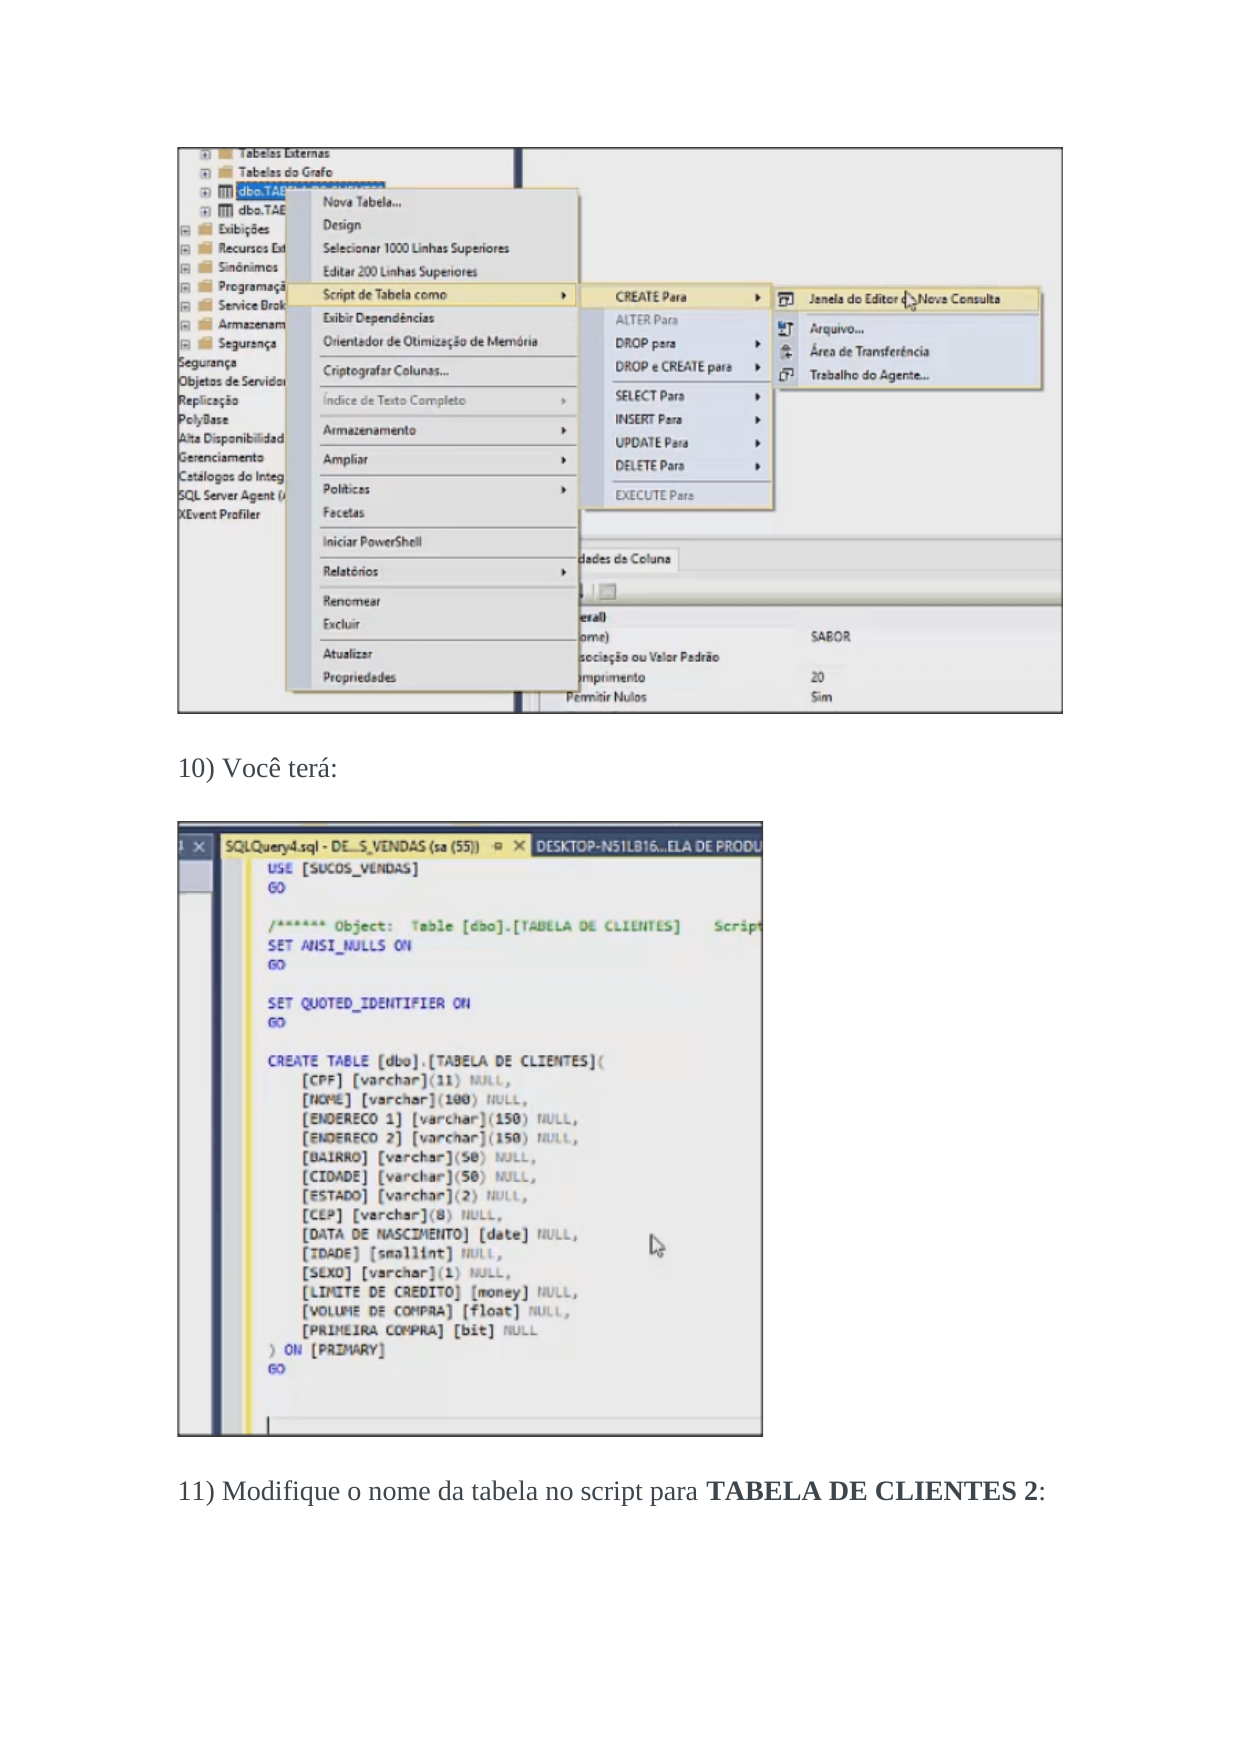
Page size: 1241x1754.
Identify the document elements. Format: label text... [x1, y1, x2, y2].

text 11) Modifique o nome da tabela no script para TABELA DE CLIENTES 2: [177, 1474, 1063, 1507]
text 10) Você terá: [177, 751, 1063, 784]
picture [177, 147, 1063, 714]
picture [177, 821, 764, 1437]
